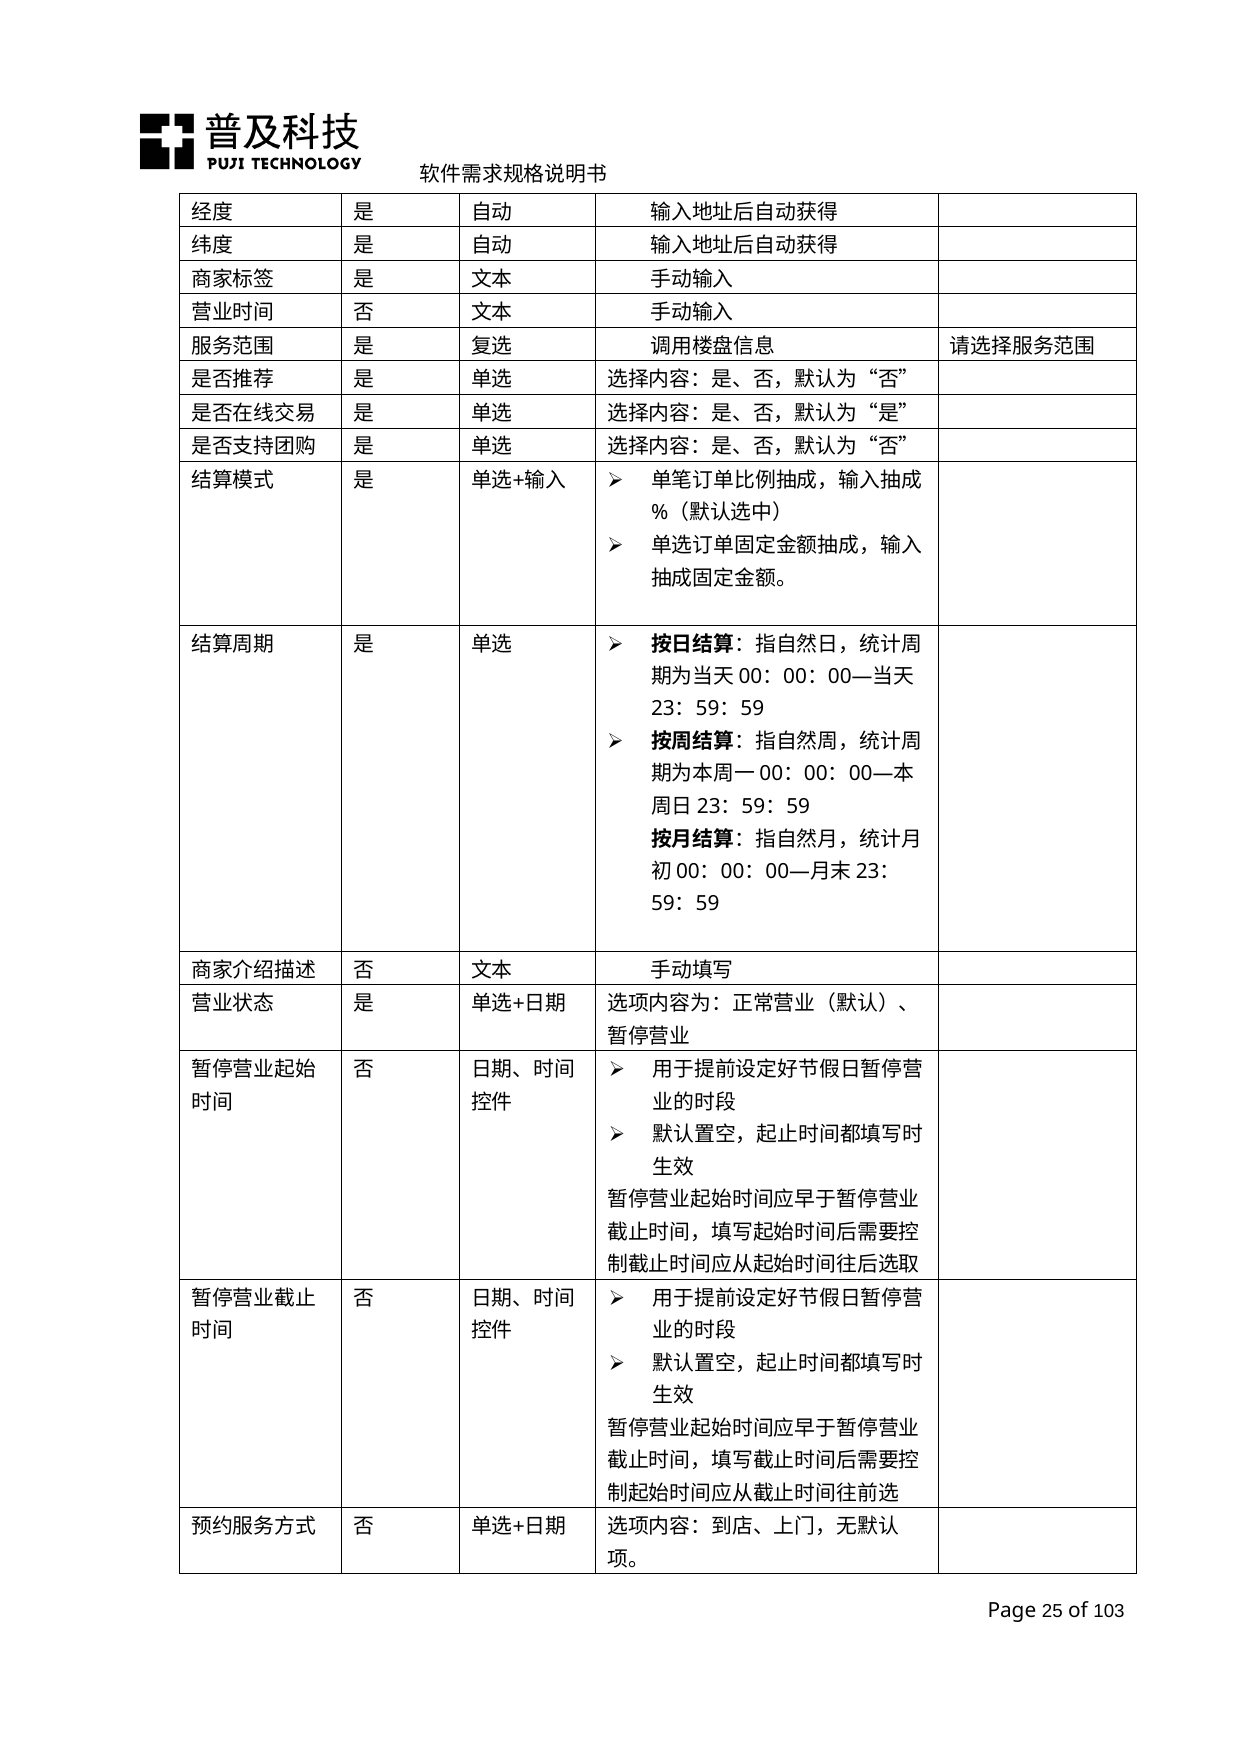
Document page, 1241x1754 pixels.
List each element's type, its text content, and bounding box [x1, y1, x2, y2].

table_cell [939, 429, 1136, 461]
table_cell 否 [342, 1508, 459, 1573]
table_cell 单选 [460, 361, 595, 394]
table_cell 营业时间 [180, 294, 341, 327]
table_cell 否 [342, 294, 459, 327]
table_cell 自动 [460, 227, 595, 260]
table_cell 结算周期 [180, 626, 341, 951]
picture [124, 103, 366, 182]
table_cell [939, 395, 1136, 427]
table_cell 按日结算：指自然日，统计周期为当天00：00：00—当天23：59：59 按周结算：指自然周，统计周期为本周一00：00：00—本周日23：59：59 按月结算：指自然月，统计月初00：00：00—月末23：59：59 [596, 626, 938, 951]
table_cell 是 [342, 328, 459, 360]
table_cell [939, 1051, 1136, 1279]
table_cell 输入地址后自动获得 [596, 227, 938, 260]
table_cell 商家标签 [180, 261, 341, 293]
table_cell 营业状态 [180, 985, 341, 1050]
table_cell [939, 361, 1136, 394]
table_cell 日期、时间控件 [460, 1280, 595, 1507]
table_cell [939, 462, 1136, 624]
table_cell 是 [342, 462, 459, 624]
table_cell 是 [342, 361, 459, 394]
table_cell 结算模式 [180, 462, 341, 624]
table_cell 复选 [460, 328, 595, 360]
table_cell 单选+日期 [460, 1508, 595, 1573]
table_cell 是 [342, 194, 459, 226]
table_cell 单选 [460, 429, 595, 461]
table_cell 否 [342, 1051, 459, 1279]
table_cell 选项内容：到店、上门，无默认项。 另外注意的是：“预约服务方式”这个字段通过选择的“商家分类”关联显示，如果选择的商家分类所对应的产品模式为“服务预约”，那么关联显示出此块内容。 [596, 1508, 938, 1573]
table_cell [939, 1508, 1136, 1573]
table_cell 单选+日期 [460, 985, 595, 1050]
table_cell 是否推荐 [180, 361, 341, 394]
table_cell 纬度 [180, 227, 341, 260]
table_cell 是 [342, 261, 459, 293]
table_cell 暂停营业截止时间 [180, 1280, 341, 1507]
table_cell 文本 [460, 952, 595, 984]
table_cell 是 [342, 626, 459, 951]
table_cell 用于提前设定好节假日暂停营业的时段 默认置空，起止时间都填写时生效 暂停营业起始时间应早于暂停营业截止时间，填写截止时间后需要控制起始时间应从截止时间往前选 [596, 1280, 938, 1507]
table_cell 手动输入 [596, 294, 938, 327]
table_cell 选项内容为：正常营业（默认）、暂停营业 [596, 985, 938, 1050]
table_cell 是 [342, 395, 459, 427]
table_cell 日期、时间控件 [460, 1051, 595, 1279]
table_cell 单选+输入 [460, 462, 595, 624]
table_cell 单选 [460, 395, 595, 427]
table_cell 单选 [460, 626, 595, 951]
table_cell 文本 [460, 294, 595, 327]
table_cell 是 [342, 429, 459, 461]
table_cell 否 [342, 1280, 459, 1507]
table_cell [939, 1280, 1136, 1507]
table_cell 用于提前设定好节假日暂停营业的时段 默认置空，起止时间都填写时生效 暂停营业起始时间应早于暂停营业截止时间，填写起始时间后需要控制截止时间应从起始时间往后选取 [596, 1051, 938, 1279]
table_cell 文本 [460, 261, 595, 293]
table_cell 手动填写 [596, 952, 938, 984]
table_cell 暂停营业起始时间 [180, 1051, 341, 1279]
table_cell [939, 194, 1136, 226]
table_cell 输入地址后自动获得 [596, 194, 938, 226]
table_cell [939, 294, 1136, 327]
table_cell 自动 [460, 194, 595, 226]
table_cell [939, 261, 1136, 293]
table_cell 预约服务方式 [180, 1508, 341, 1573]
table_cell 商家介绍描述 [180, 952, 341, 984]
table_cell 选择内容：是、否，默认为“否” [596, 429, 938, 461]
table_cell 是否支持团购 [180, 429, 341, 461]
table_cell [939, 985, 1136, 1050]
table_cell 否 [342, 952, 459, 984]
table_cell 请选择服务范围 [939, 328, 1136, 360]
table_cell 是否在线交易 [180, 395, 341, 427]
table_cell 选择内容：是、否，默认为“是” [596, 395, 938, 427]
table_cell 是 [342, 227, 459, 260]
table_cell 是 [342, 985, 459, 1050]
table_cell 服务范围 [180, 328, 341, 360]
table_cell 调用楼盘信息 [596, 328, 938, 360]
table_cell [939, 952, 1136, 984]
table_cell 手动输入 [596, 261, 938, 293]
table_cell [939, 626, 1136, 951]
table_cell [939, 227, 1136, 260]
table_cell 单笔订单比例抽成，输入抽成%（默认选中） 单选订单固定金额抽成，输入抽成固定金额。 [596, 462, 938, 624]
table_cell 选择内容：是、否，默认为“否” [596, 361, 938, 394]
table_cell 经度 [180, 194, 341, 226]
